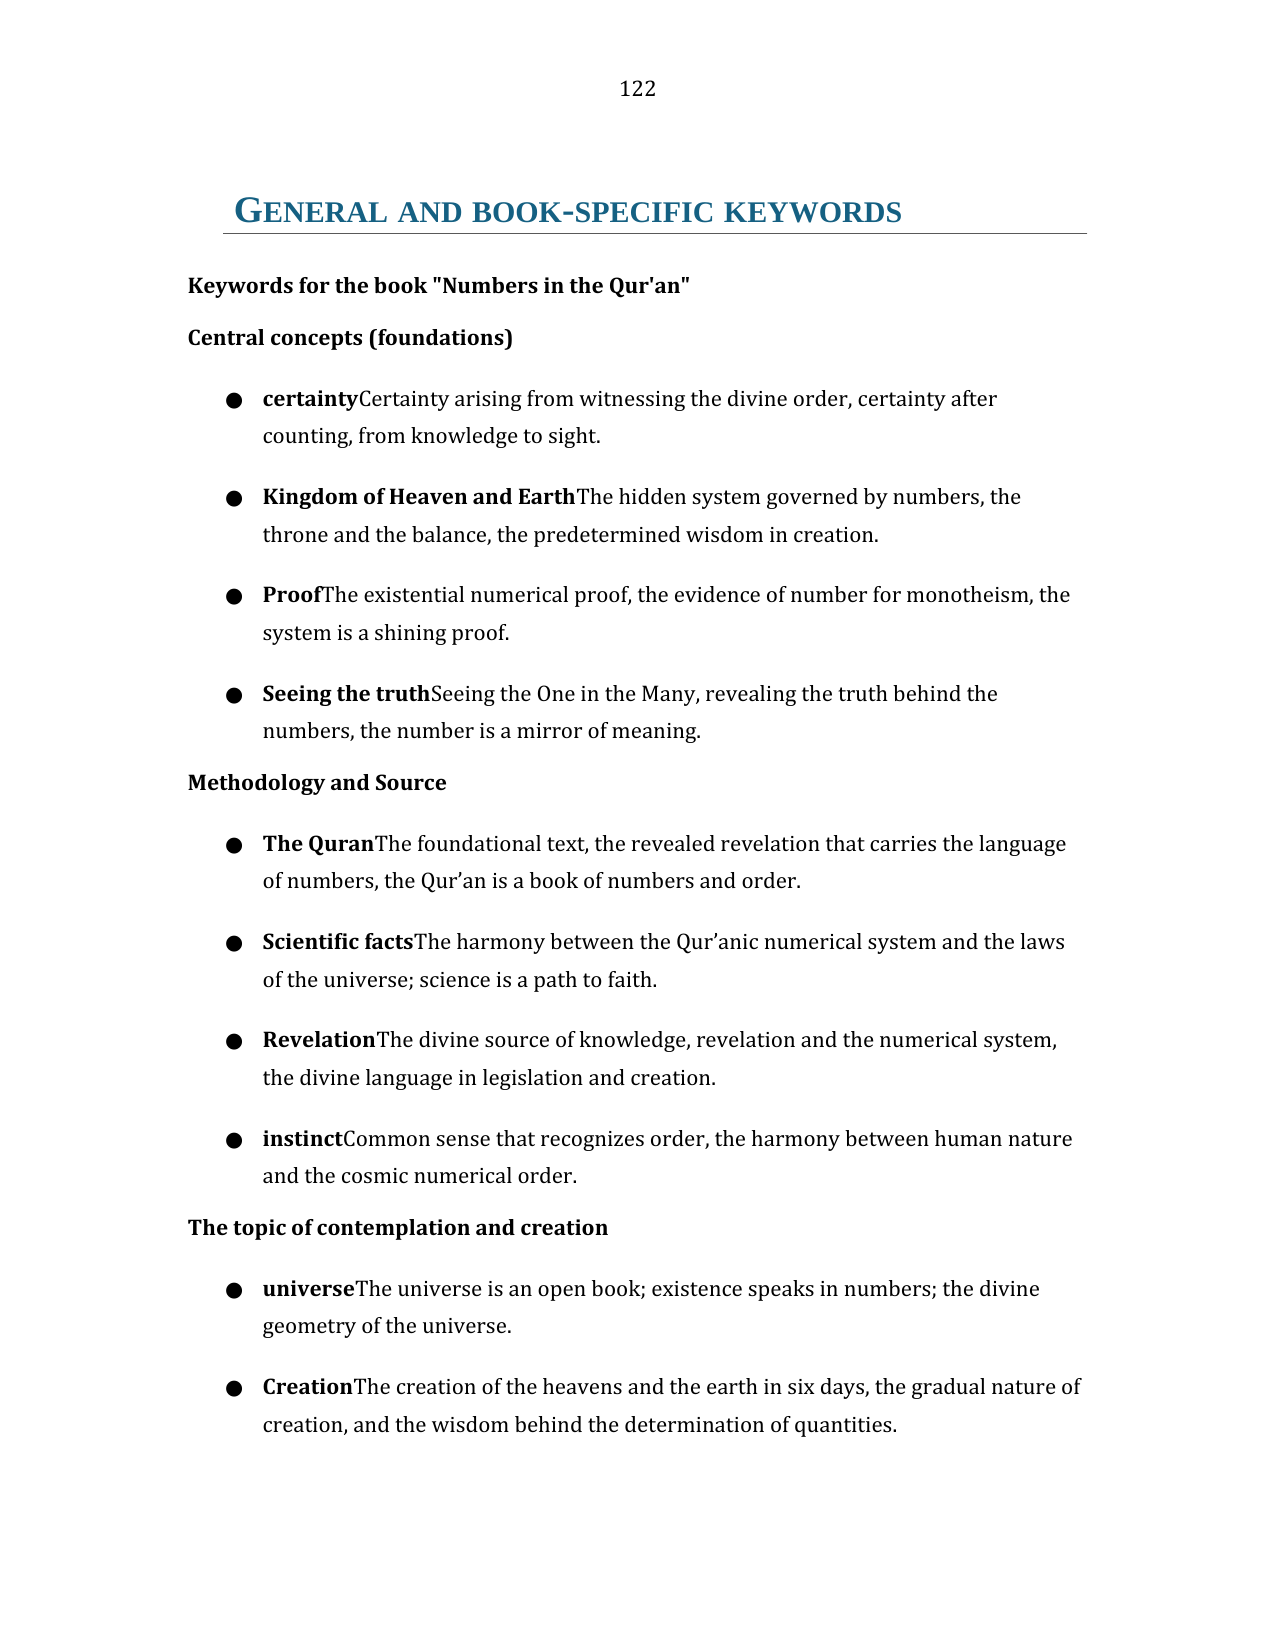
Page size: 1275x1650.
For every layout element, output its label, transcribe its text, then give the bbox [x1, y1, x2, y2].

list instinctCommon sense that recognizes order, the harmony between human nature and the cosmic numerical order. [225, 1115, 1087, 1189]
list Seeing the truthSeeing the One in the Many, revealing the truth behind the numbers, the number is a mirror of meaning. [225, 670, 1087, 744]
list The QuranThe foundational text, the revealed revelation that carries the language of numbers, the Qur’an is a book of numbers and order. [225, 820, 1087, 894]
text Methodology and Source [187, 769, 1087, 796]
text General and book-specific keywords [223, 187, 1087, 233]
list Scientific factsThe harmony between the Qur’anic numerical system and the laws of the universe; science is a path to faith. [225, 919, 1087, 992]
list certaintyCertainty arising from witnessing the divine order, certainty after counting, from knowledge to sight. [225, 375, 1087, 449]
text Keywords for the book "Numbers in the Qur'an" [187, 272, 1087, 299]
text The topic of contemplation and creation [187, 1214, 1087, 1241]
list ProofThe existential numerical proof, the evidence of number for monotheism, the system is a shining proof. [225, 572, 1087, 646]
list RevelationThe divine source of knowledge, revelation and the numerical system, the divine language in legislation and creation. [225, 1017, 1087, 1091]
text Central concepts (foundations) [187, 324, 1087, 351]
list Kingdom of Heaven and EarthThe hidden system governed by numbers, the throne and the balance, the predetermined wisdom in creation. [225, 474, 1087, 547]
list universeThe universe is an open book; existence speaks in numbers; the divine geometry of the universe. [225, 1265, 1087, 1339]
list CreationThe creation of the heavens and the earth in six days, the gradual nature of creation, and the wisdom behind the determination of quantities. [225, 1364, 1087, 1437]
